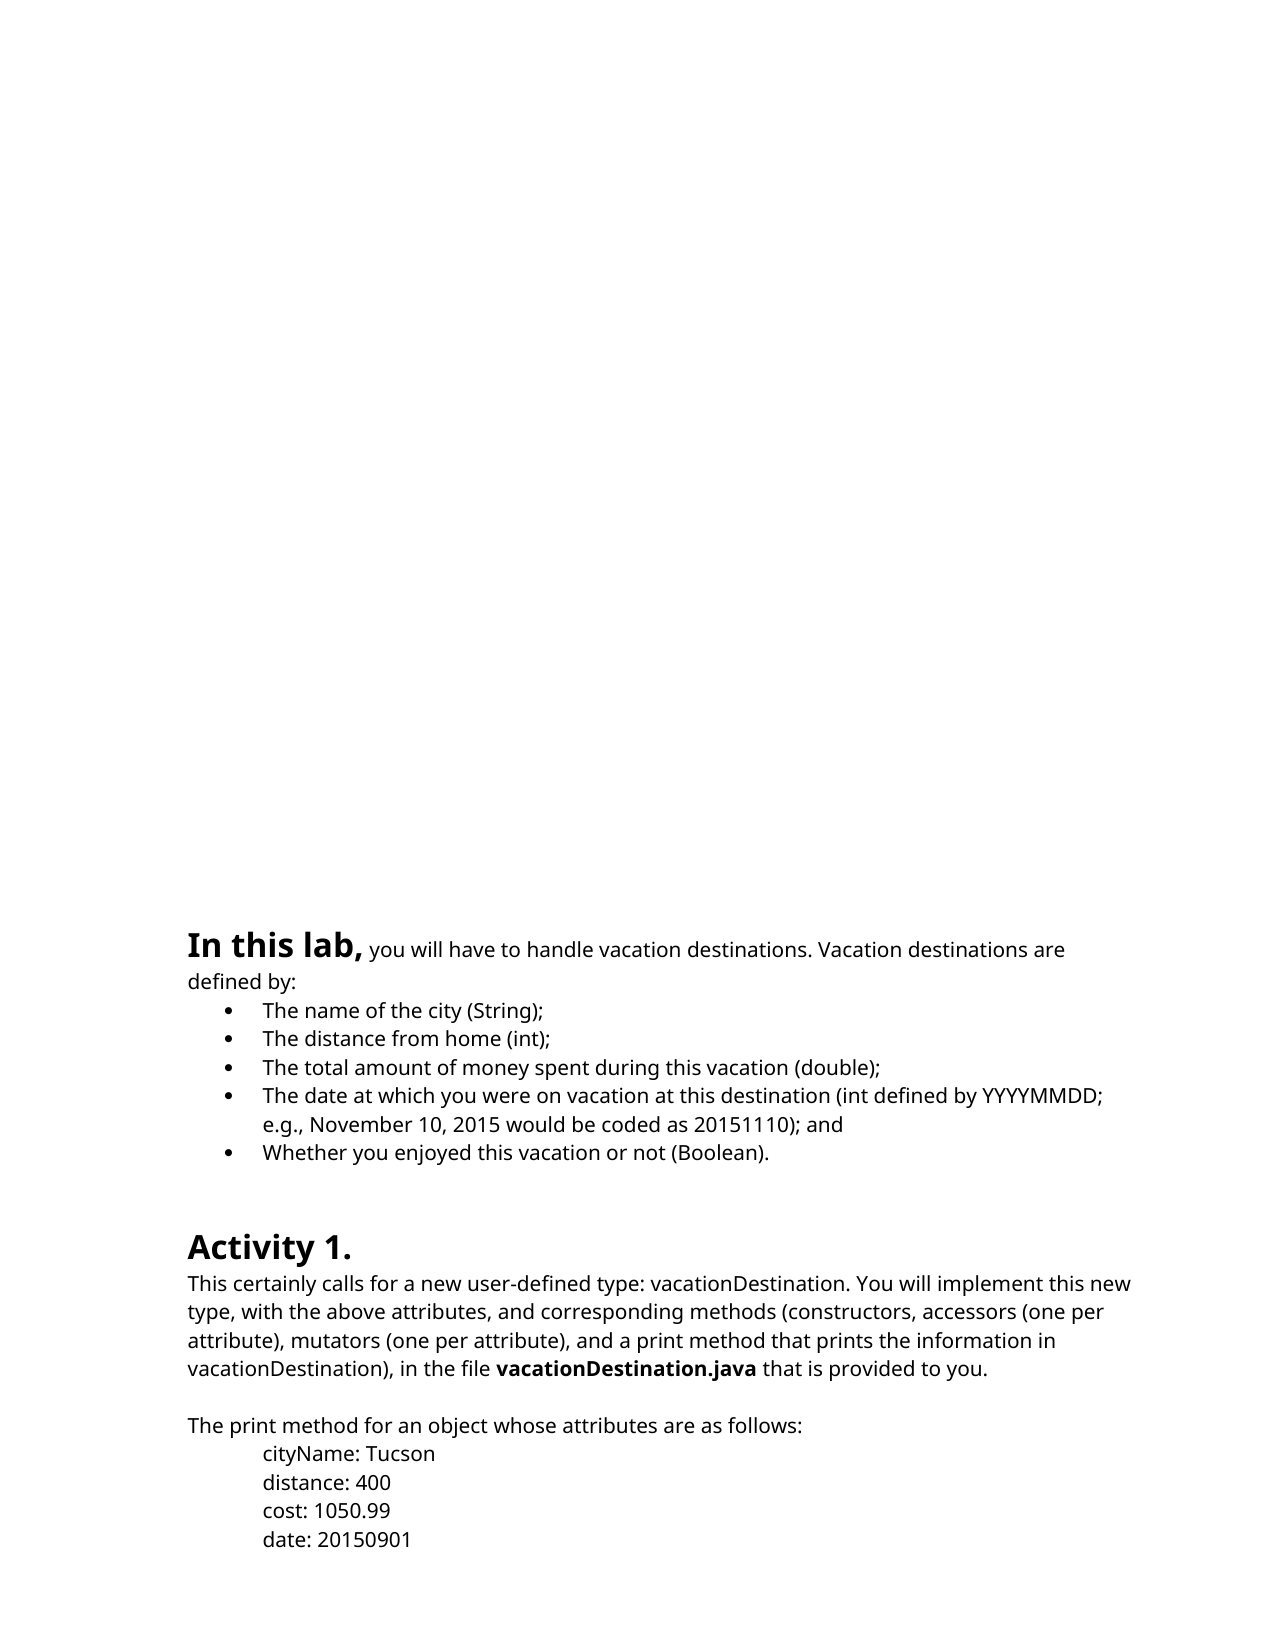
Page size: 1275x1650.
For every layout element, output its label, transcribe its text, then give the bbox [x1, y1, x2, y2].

text In this lab, you will have to handle vacation destinations. Vacation destinations are defined by: [187, 922, 1144, 996]
text Activity 1. [187, 1223, 1144, 1269]
list The total amount of money spent during this vacation (double); [225, 1053, 1144, 1081]
list The date at which you were on vacation at this destination (int defined by YYYYMMDD; e.g., November 10, 2015 would be coded as 20151110); and [225, 1081, 1144, 1138]
text distance: 400 [187, 1468, 1144, 1496]
text The print method for an object whose attributes are as follows: [187, 1411, 1144, 1439]
text cityName: Tucson [187, 1439, 1144, 1468]
text date: 20150901 [187, 1525, 1144, 1553]
list The distance from home (int); [225, 1024, 1144, 1053]
list The name of the city (String); [225, 996, 1144, 1024]
list Whether you enjoyed this vacation or not (Boolean). [225, 1138, 1144, 1167]
text cost: 1050.99 [187, 1496, 1144, 1525]
text This certainly calls for a new user-defined type: vacationDestination. You will implement this new type, with the above attributes, and corresponding methods (constructors, accessors (one per attribute), mutators (one per attribute), and a print method that prints the information in vacationDestination), in the file vacationDestination.java that is provided to you. [187, 1269, 1144, 1383]
